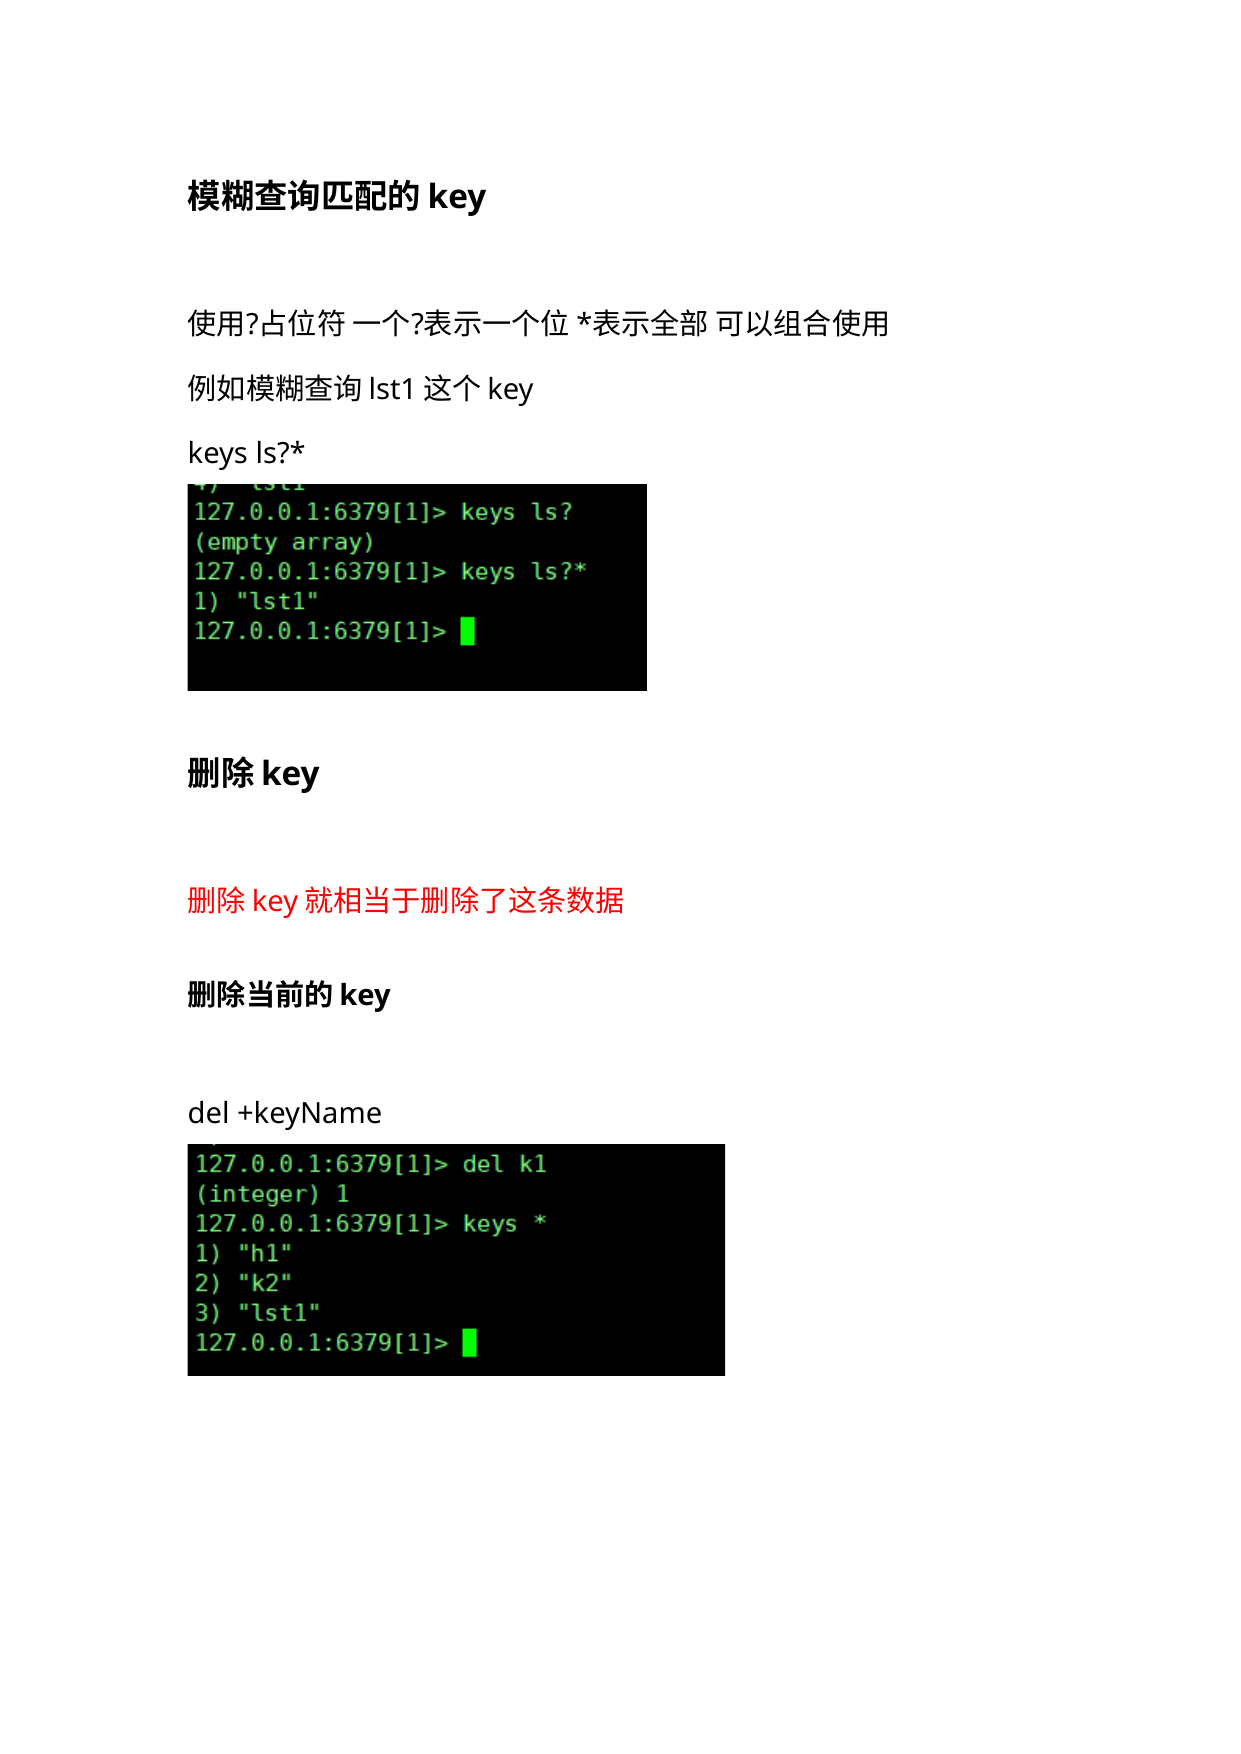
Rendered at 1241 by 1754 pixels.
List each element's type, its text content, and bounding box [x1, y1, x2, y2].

text 删除key就相当于删除了这条数据 [187, 866, 1053, 931]
text 使用?占位符 一个?表示一个位 *表示全部 可以组合使用 [187, 289, 1053, 354]
text 例如模糊查询lst1这个key [187, 354, 1053, 419]
text keys ls?* [187, 419, 1053, 484]
subtitle 模糊查询匹配的key [187, 162, 1053, 227]
text del +keyName [187, 1079, 1053, 1144]
picture [187, 484, 647, 691]
subtitle 删除key [187, 739, 1053, 804]
picture [187, 1144, 725, 1376]
subtitle 删除当前的key [187, 961, 1053, 1026]
